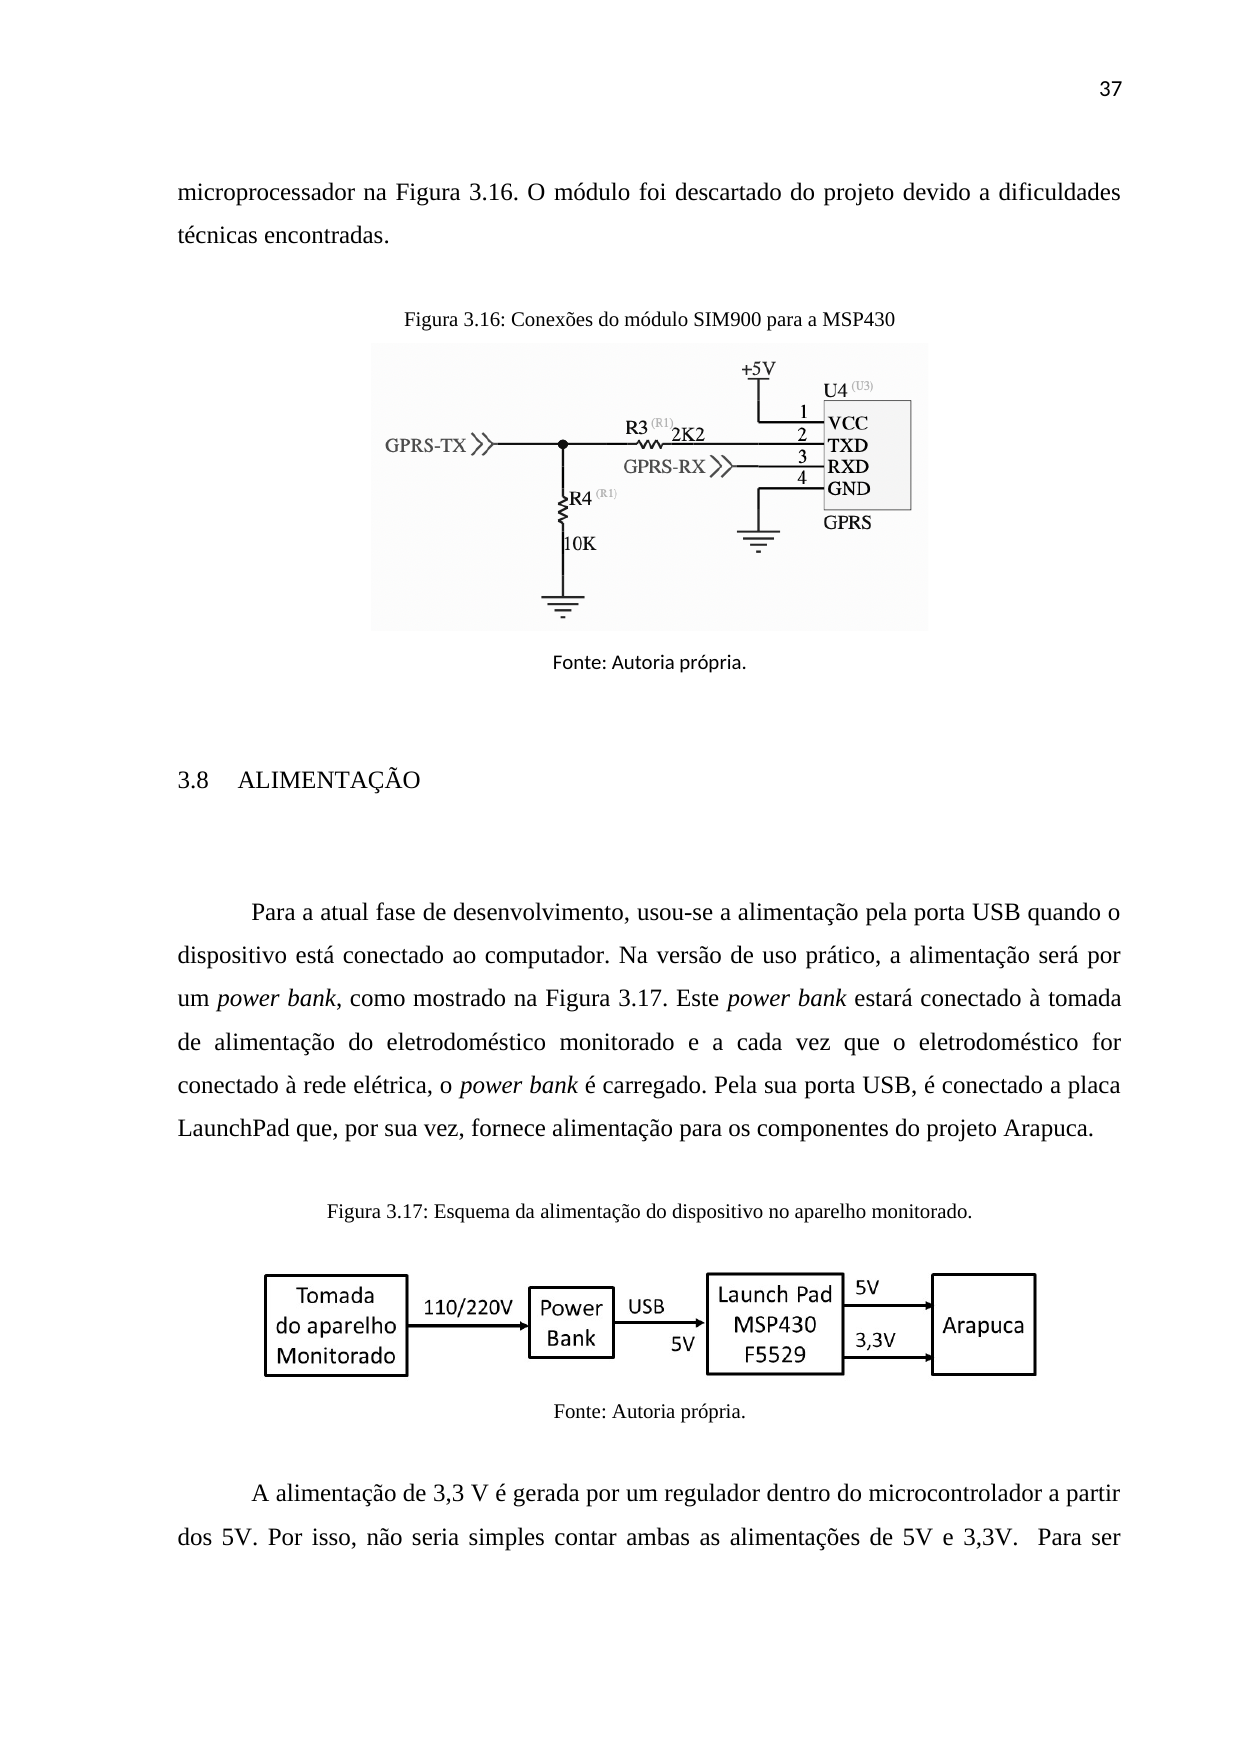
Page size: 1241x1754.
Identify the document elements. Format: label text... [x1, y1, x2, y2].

picture [259, 1266, 1040, 1385]
text Fonte: Autoria própria. [177, 1399, 1122, 1423]
text Figura 3.16: Conexões do módulo SIM900 para a MSP430 [177, 307, 1122, 331]
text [177, 1478, 1122, 1550]
text Fonte: Autoria própria. [177, 649, 1122, 675]
picture [371, 343, 929, 631]
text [177, 177, 1122, 249]
text Para a atual fase de desenvolvimento, usou-se a alimentação pela porta USB quando o dispositivo está conectado ao computador. Na versão de uso prático, a alimentação será por um power bank, como mostrado na Figura 3.17. Este power bank estará conectado à tomada de alimentação do eletrodoméstico monitorado e a cada vez que o eletrodoméstico for conectado à rede elétrica, o power bank é carregado. Pela sua porta USB, é conectado a placa LaunchPad que, por sua vez, fornece alimentação para os componentes do projeto Arapuca. [177, 897, 1122, 1142]
text Figura 3.17: Esquema da alimentação do dispositivo no aparelho monitorado. [177, 1199, 1122, 1223]
subtitle Alimentação [177, 765, 1122, 794]
